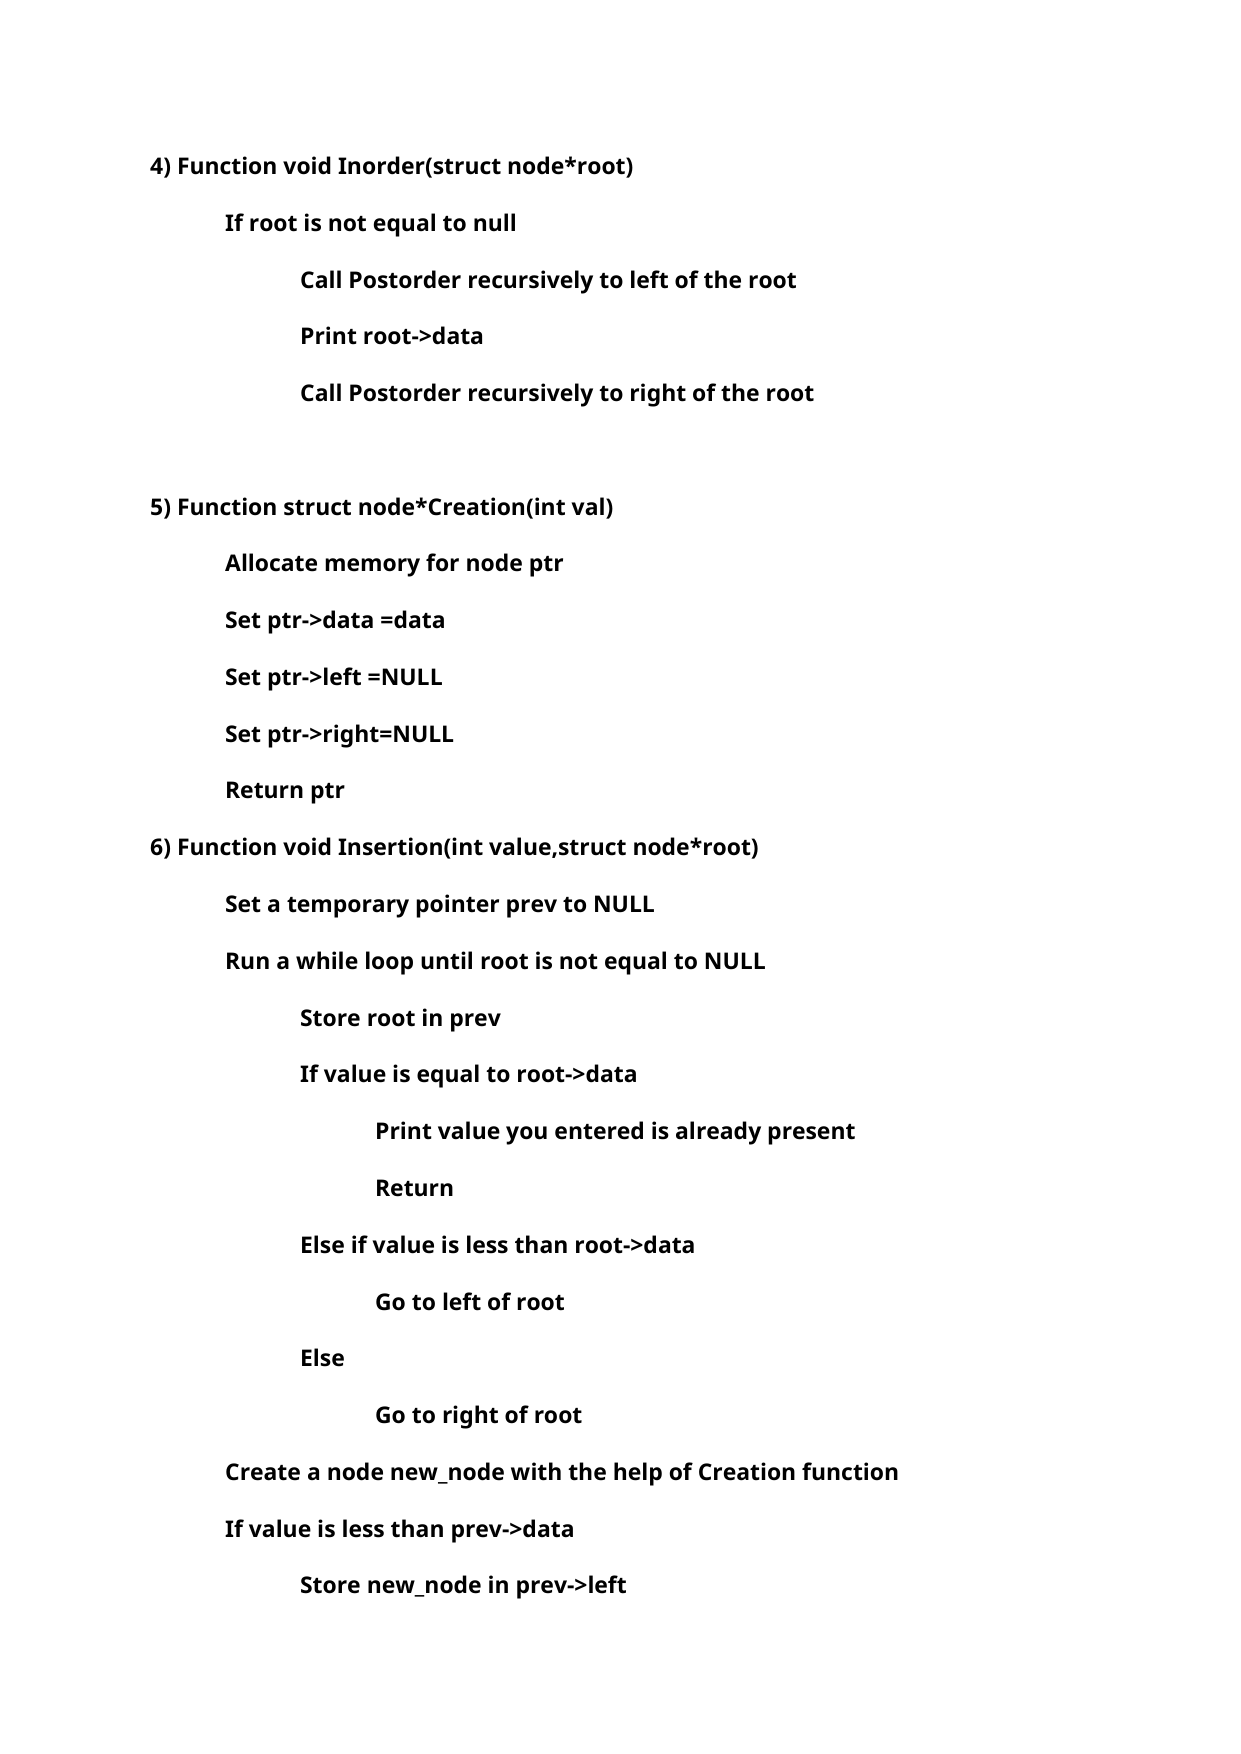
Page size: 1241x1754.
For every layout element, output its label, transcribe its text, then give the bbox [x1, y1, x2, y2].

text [150, 377, 1090, 408]
text 6) Function void Insertion(int value,struct node*root) [150, 831, 1090, 862]
text 5) Function struct node*Creation(int val) [150, 491, 1090, 522]
text If value is equal to root->data [150, 1058, 1090, 1089]
text Go to left of root [150, 1285, 1090, 1317]
text Return [150, 1172, 1090, 1203]
text Else if value is less than root->data [150, 1229, 1090, 1260]
text If value is less than prev->data [150, 1512, 1090, 1544]
text Go to right of root [150, 1399, 1090, 1430]
text If root is not equal to null [150, 207, 1090, 238]
text Store new_node in prev->left [150, 1569, 1090, 1601]
text 4) Function void Inorder(struct node*root) [150, 150, 1090, 181]
text Set ptr->right=NULL [150, 718, 1090, 749]
text Set a temporary pointer prev to NULL [150, 888, 1090, 919]
text Store root in prev [150, 1002, 1090, 1033]
text Print root->data [150, 320, 1090, 352]
text Set ptr->data =data [150, 604, 1090, 635]
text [150, 263, 1090, 295]
text Return ptr [150, 774, 1090, 806]
text Set ptr->left =NULL [150, 661, 1090, 692]
text Else [150, 1342, 1090, 1373]
text Print value you entered is already present [150, 1115, 1090, 1146]
text Run a while loop until root is not equal to NULL [150, 945, 1090, 976]
text Create a node new_node with the help of Creation function [150, 1456, 1090, 1487]
text Allocate memory for node ptr [150, 547, 1090, 579]
